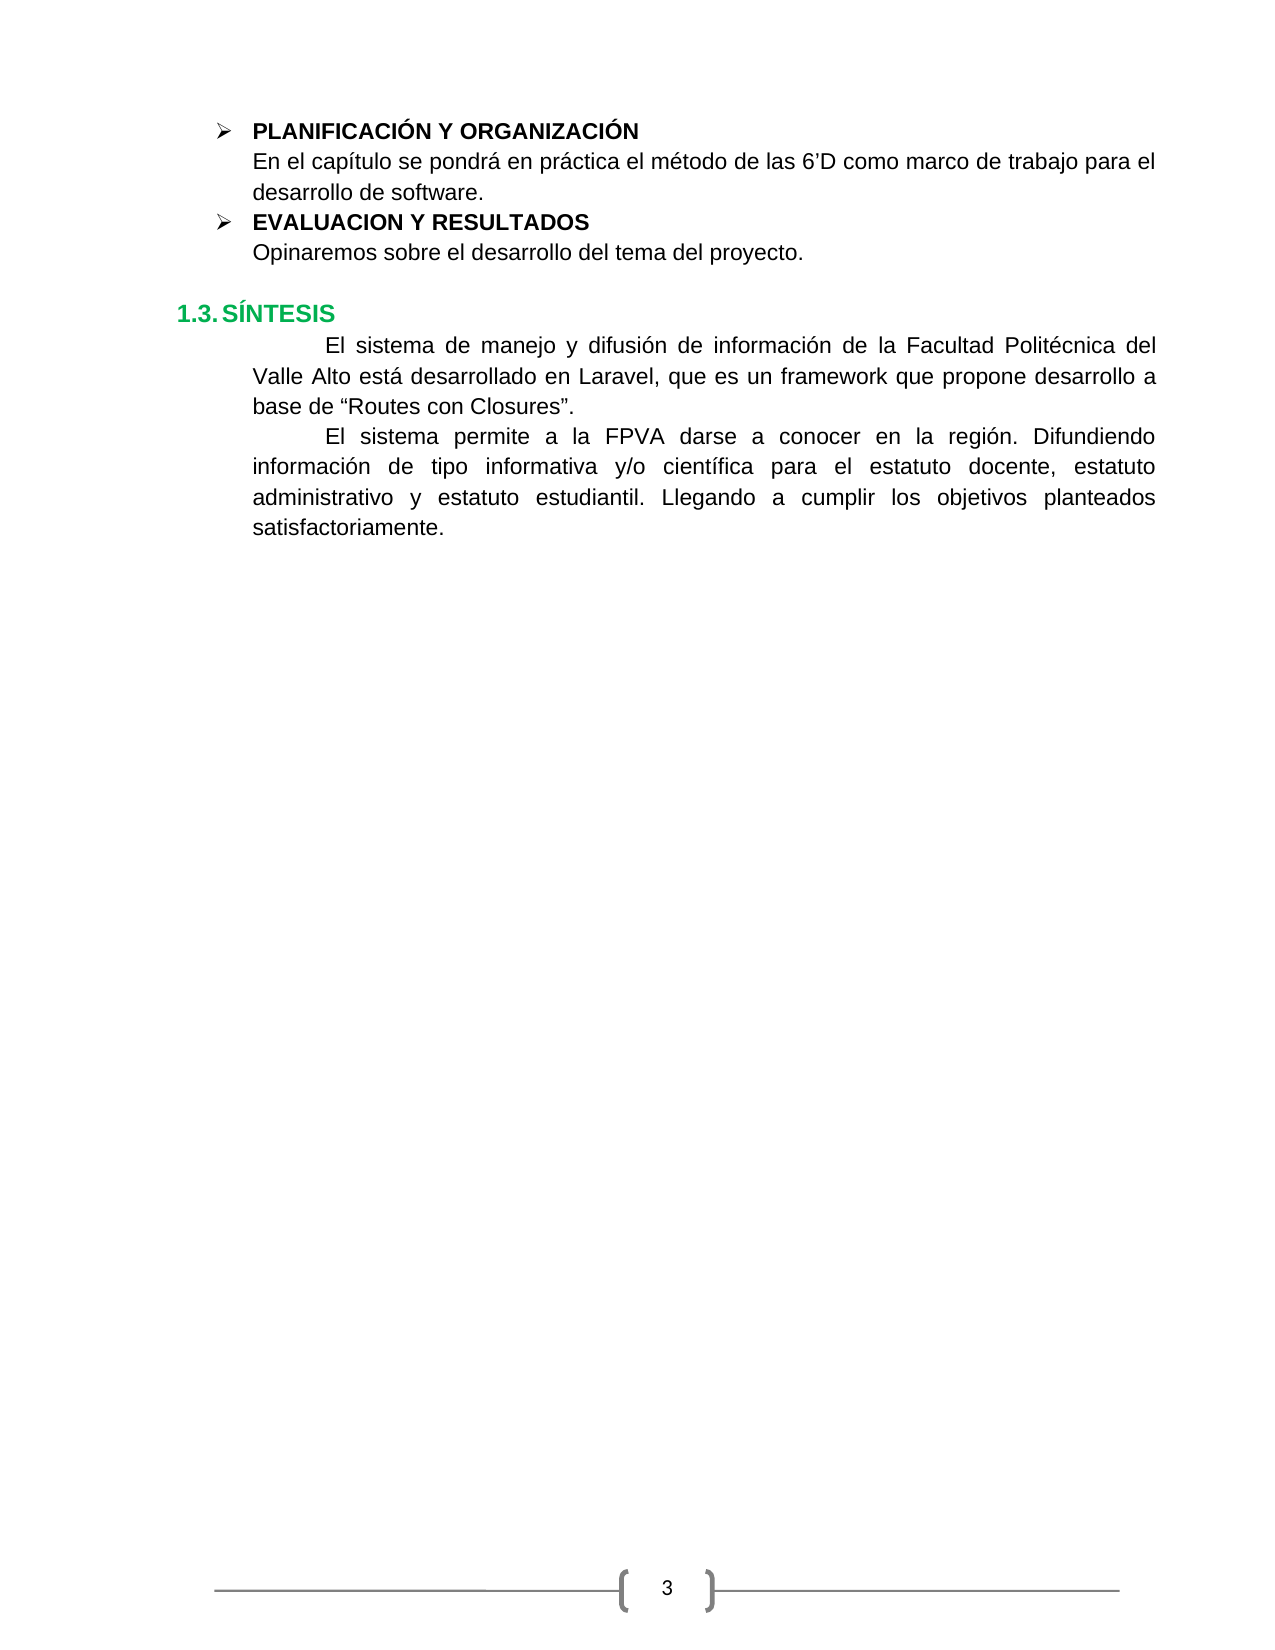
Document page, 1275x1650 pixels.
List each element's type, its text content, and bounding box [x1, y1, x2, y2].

list El sistema de manejo y difusión de información de la Facultad Politécnica del Valle Alto está desarrollado en Laravel, que es un framework que propone desarrollo a base de “Routes con Closures”. [252, 332, 1157, 419]
list Opinaremos sobre el desarrollo del tema del proyecto. [252, 239, 1157, 265]
list El sistema permite a la FPVA darse a conocer en la región. Difundiendo información de tipo informativa y/o científica para el estatuto docente, estatuto administrativo y estatuto estudiantil. Llegando a cumplir los objetivos planteados satisfactoriamente. [252, 423, 1157, 540]
list EVALUACION Y RESULTADOS [215, 209, 1157, 235]
list PLANIFICACIÓN Y ORGANIZACIÓN [215, 118, 1157, 144]
list SÍNTESIS [177, 299, 1157, 328]
list En el capítulo se pondrá en práctica el método de las 6’D como marco de trabajo para el desarrollo de software. [252, 148, 1157, 205]
